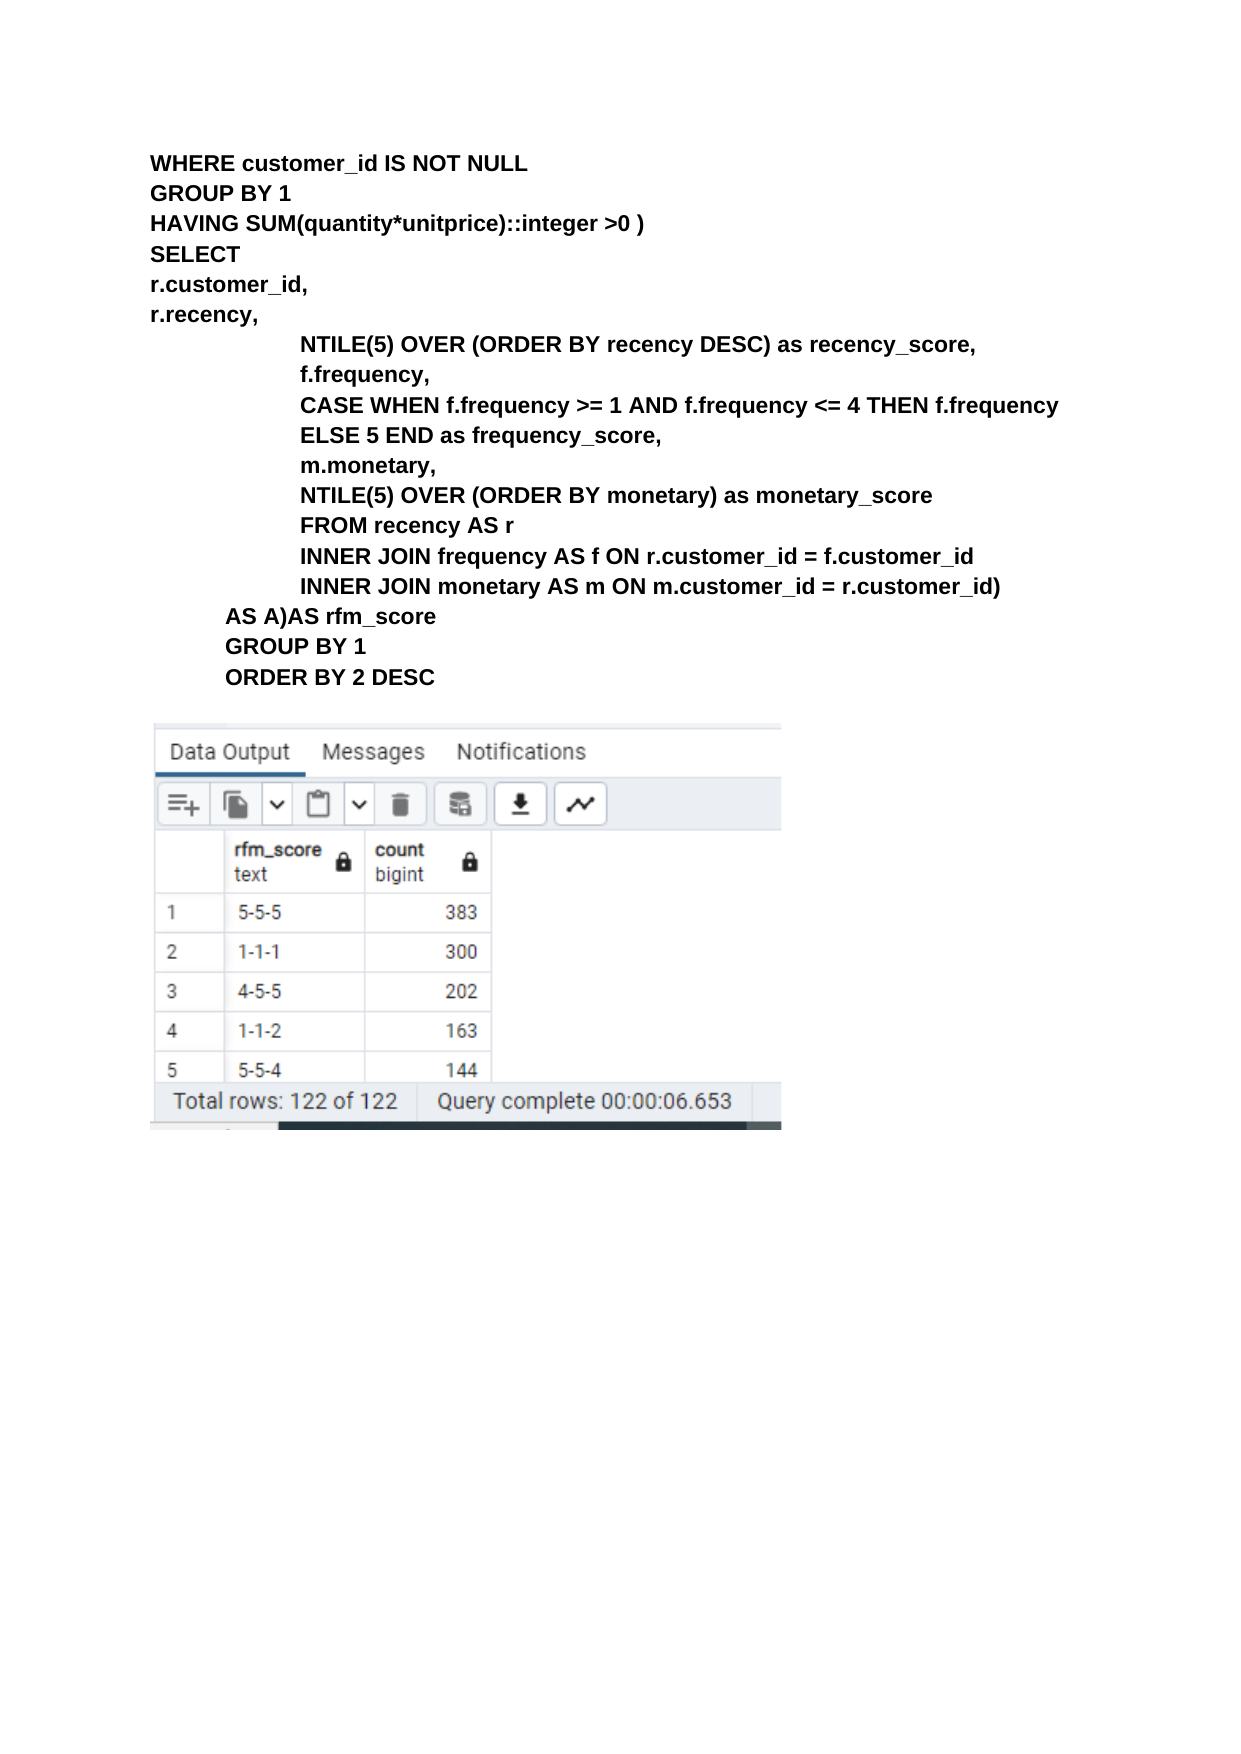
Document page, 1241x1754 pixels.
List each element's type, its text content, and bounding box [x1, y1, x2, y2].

text ELSE 5 END as frequency_score, [150, 422, 1090, 448]
text CASE WHEN f.frequency >= 1 AND f.frequency <= 4 THEN f.frequency [150, 392, 1090, 418]
text r.recency, [150, 301, 1090, 327]
text INNER JOIN frequency AS f ON r.customer_id = f.customer_id [150, 543, 1090, 569]
text NTILE(5) OVER (ORDER BY monetary) as monetary_score [150, 482, 1090, 509]
text f.frequency, [150, 361, 1090, 388]
text WHERE customer_id IS NOT NULL [150, 150, 1090, 176]
text r.customer_id, [150, 271, 1090, 297]
text FROM recency AS r [150, 512, 1090, 539]
text GROUP BY 1 [150, 180, 1090, 207]
text INNER JOIN monetary AS m ON m.customer_id = r.customer_id) [150, 573, 1090, 599]
text AS A)AS rfm_score [150, 603, 1090, 629]
text NTILE(5) OVER (ORDER BY recency DESC) as recency_score, [150, 331, 1090, 358]
picture [150, 723, 782, 1130]
text ORDER BY 2 DESC [150, 663, 1090, 690]
text GROUP BY 1 [150, 633, 1090, 660]
text SELECT [150, 241, 1090, 267]
text HAVING SUM(quantity*unitprice)::integer >0 ) [150, 210, 1090, 237]
text m.monetary, [150, 452, 1090, 478]
